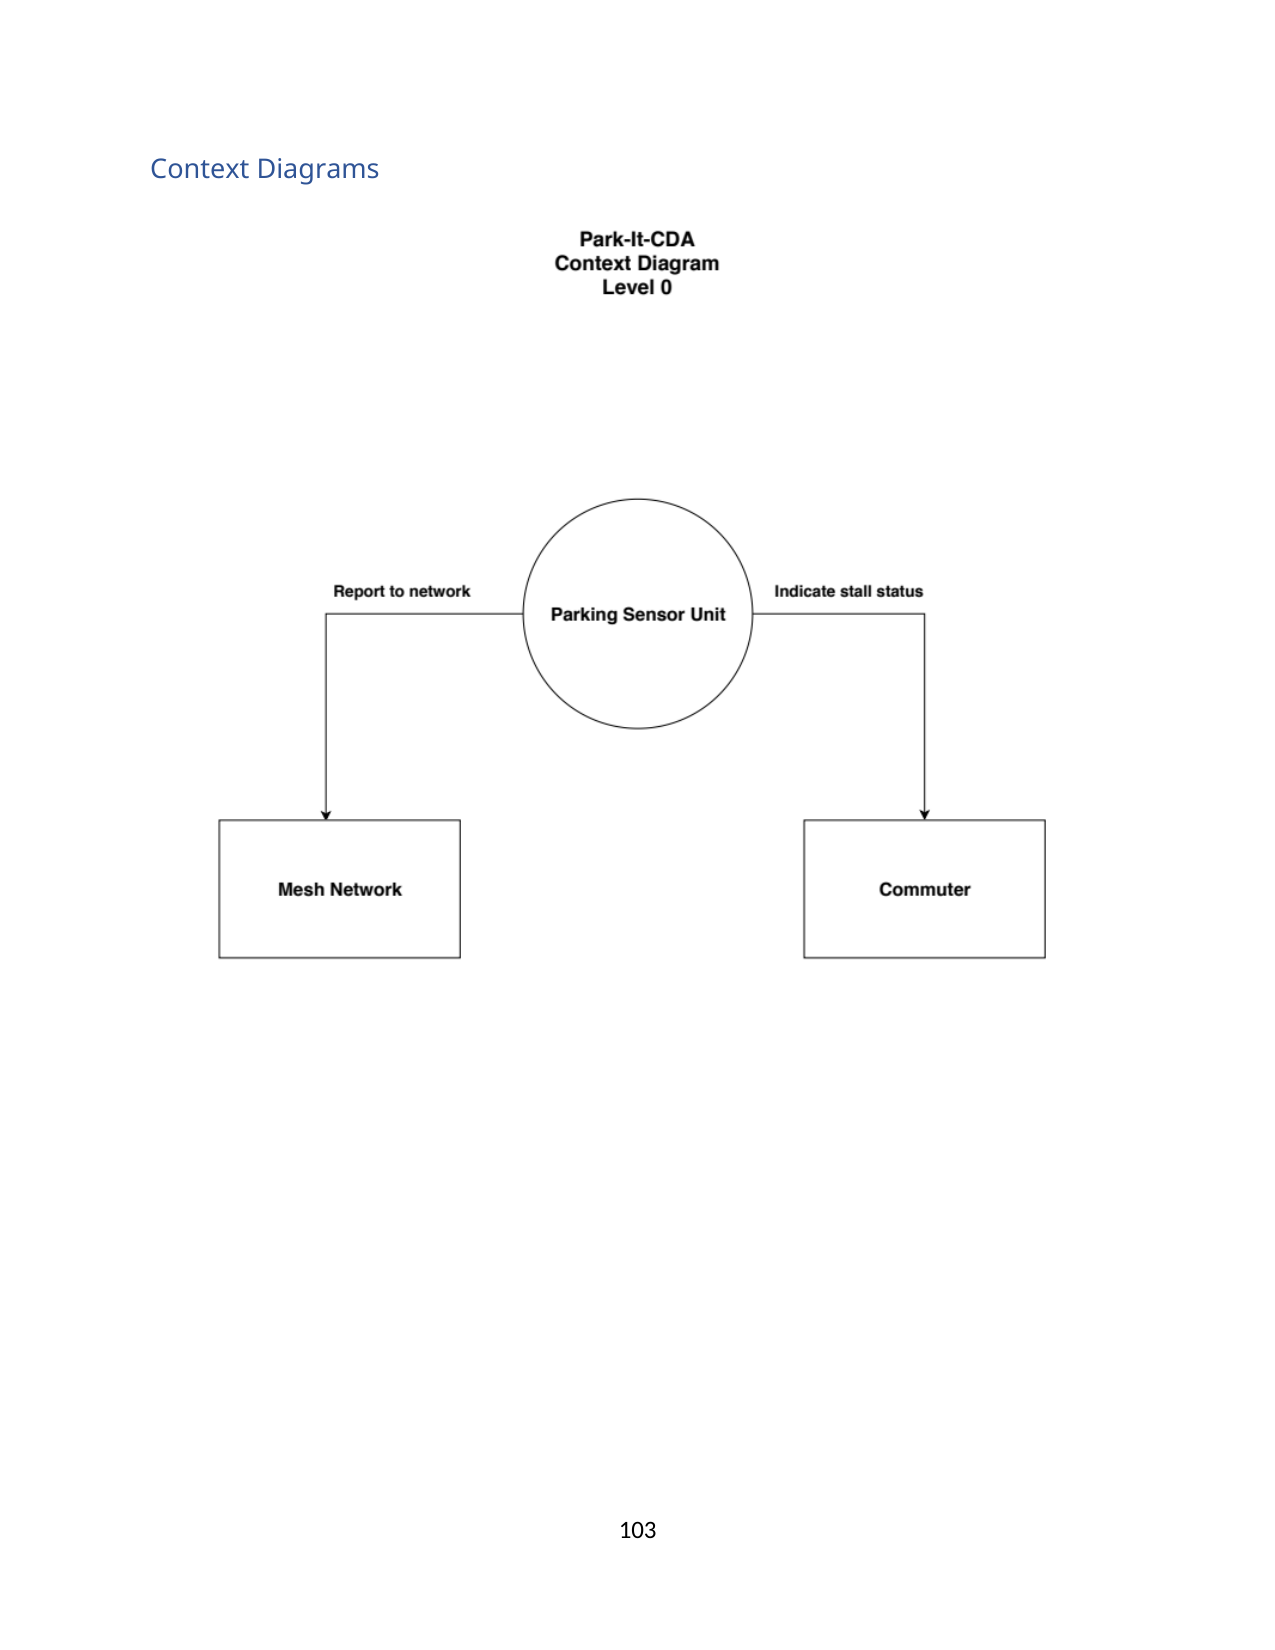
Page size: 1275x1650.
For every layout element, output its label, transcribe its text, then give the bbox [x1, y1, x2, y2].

picture [150, 189, 1125, 1033]
subtitle Context Diagrams [150, 150, 1125, 187]
